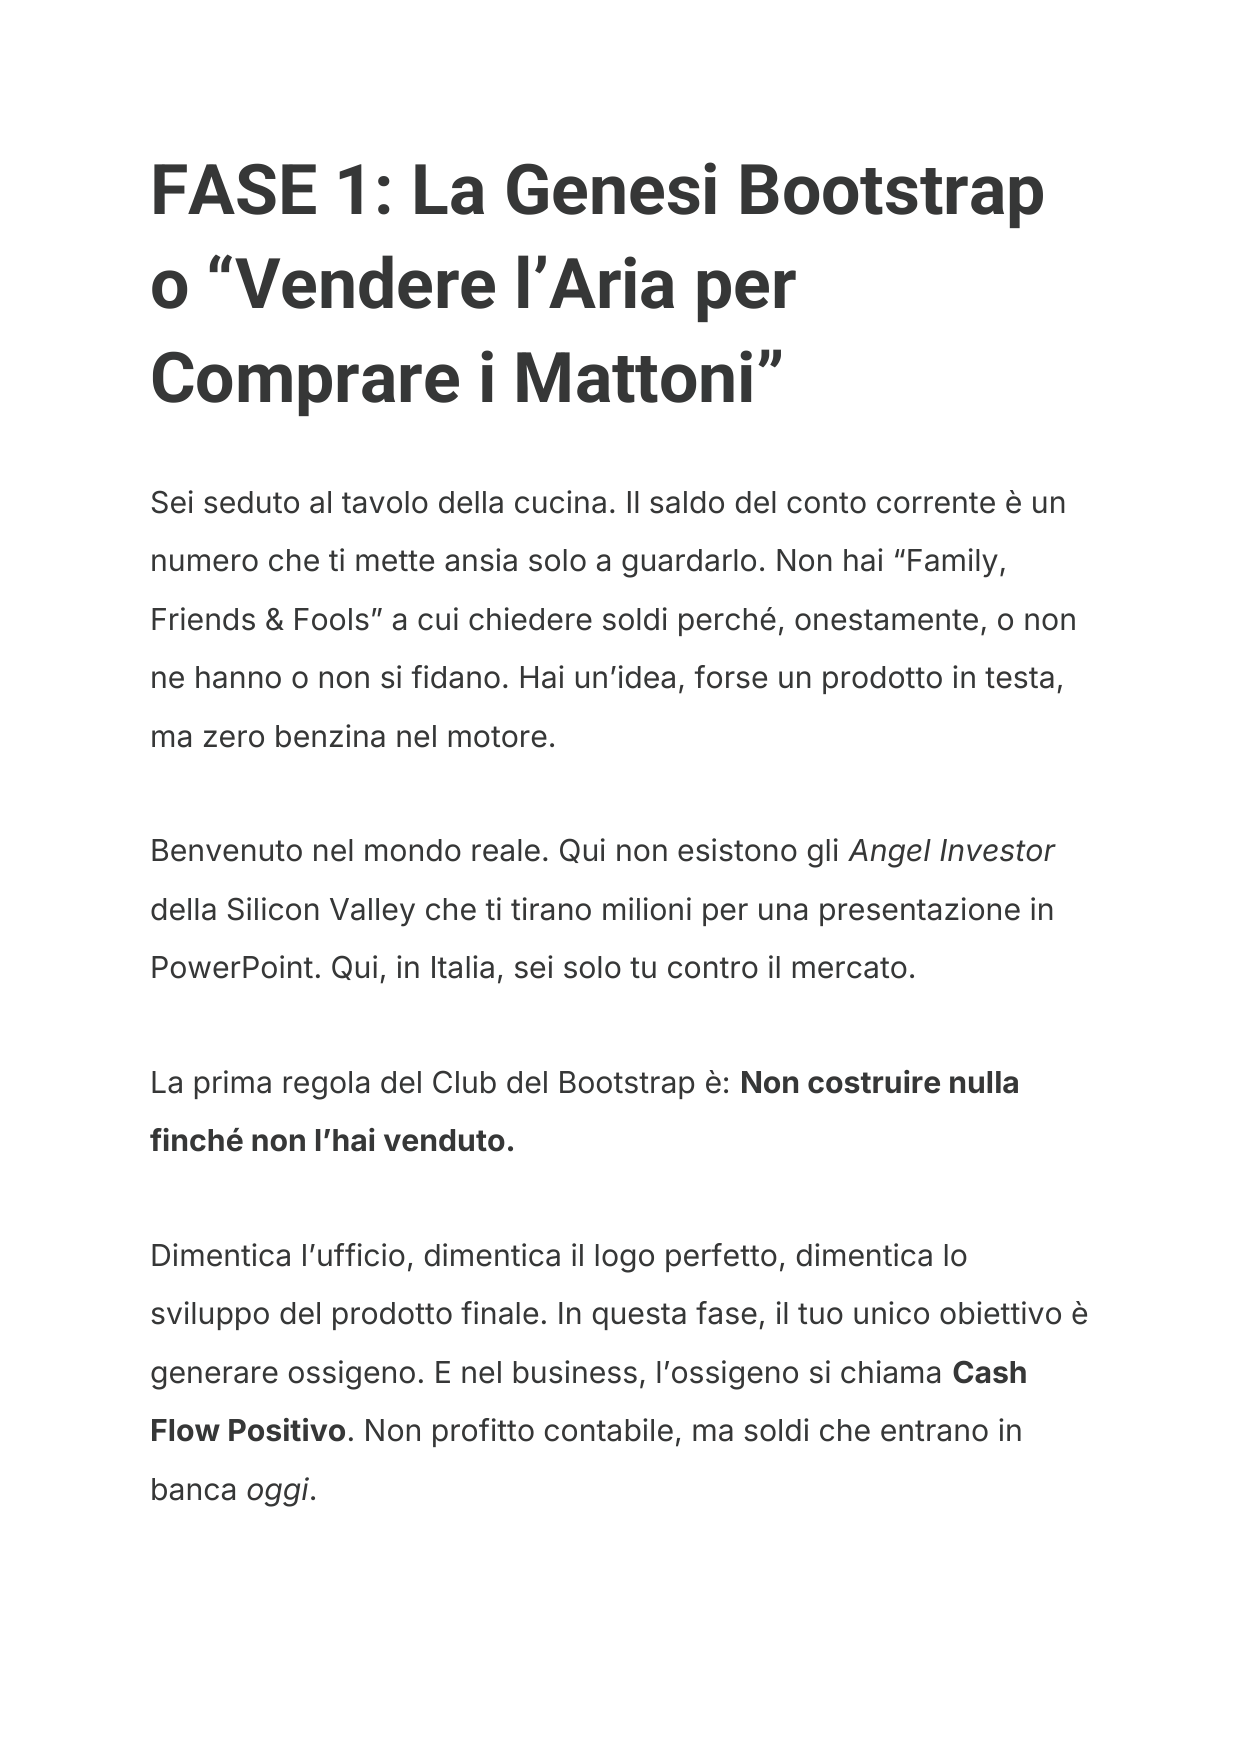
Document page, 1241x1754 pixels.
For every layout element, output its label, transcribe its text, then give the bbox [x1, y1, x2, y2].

text Benvenuto nel mondo reale. Qui non esistono gli Angel Investor della Silicon Valley che ti tirano milioni per una presentazione in PowerPoint. Qui, in Italia, sei solo tu contro il mercato. [150, 832, 1090, 986]
subtitle FASE 1: La Genesi Bootstrap o “Vendere l’Aria per Comprare i Mattoni” [150, 150, 1090, 420]
text Sei seduto al tavolo della cucina. Il saldo del conto corrente è un numero che ti mette ansia solo a guardarlo. Non hai “Family, Friends & Fools” a cui chiedere soldi perché, onestamente, o non ne hanno o non si fidano. Hai un’idea, forse un prodotto in testa, ma zero benzina nel motore. [150, 484, 1090, 754]
text Dimentica l’ufficio, dimentica il logo perfetto, dimentica lo sviluppo del prodotto finale. In questa fase, il tuo unico obiettivo è generare ossigeno. E nel business, l’ossigeno si chiama Cash Flow Positivo. Non profitto contabile, ma soldi che entrano in banca oggi. [150, 1237, 1090, 1507]
text La prima regola del Club del Bootstrap è: Non costruire nulla finché non l’hai venduto. [150, 1064, 1090, 1159]
